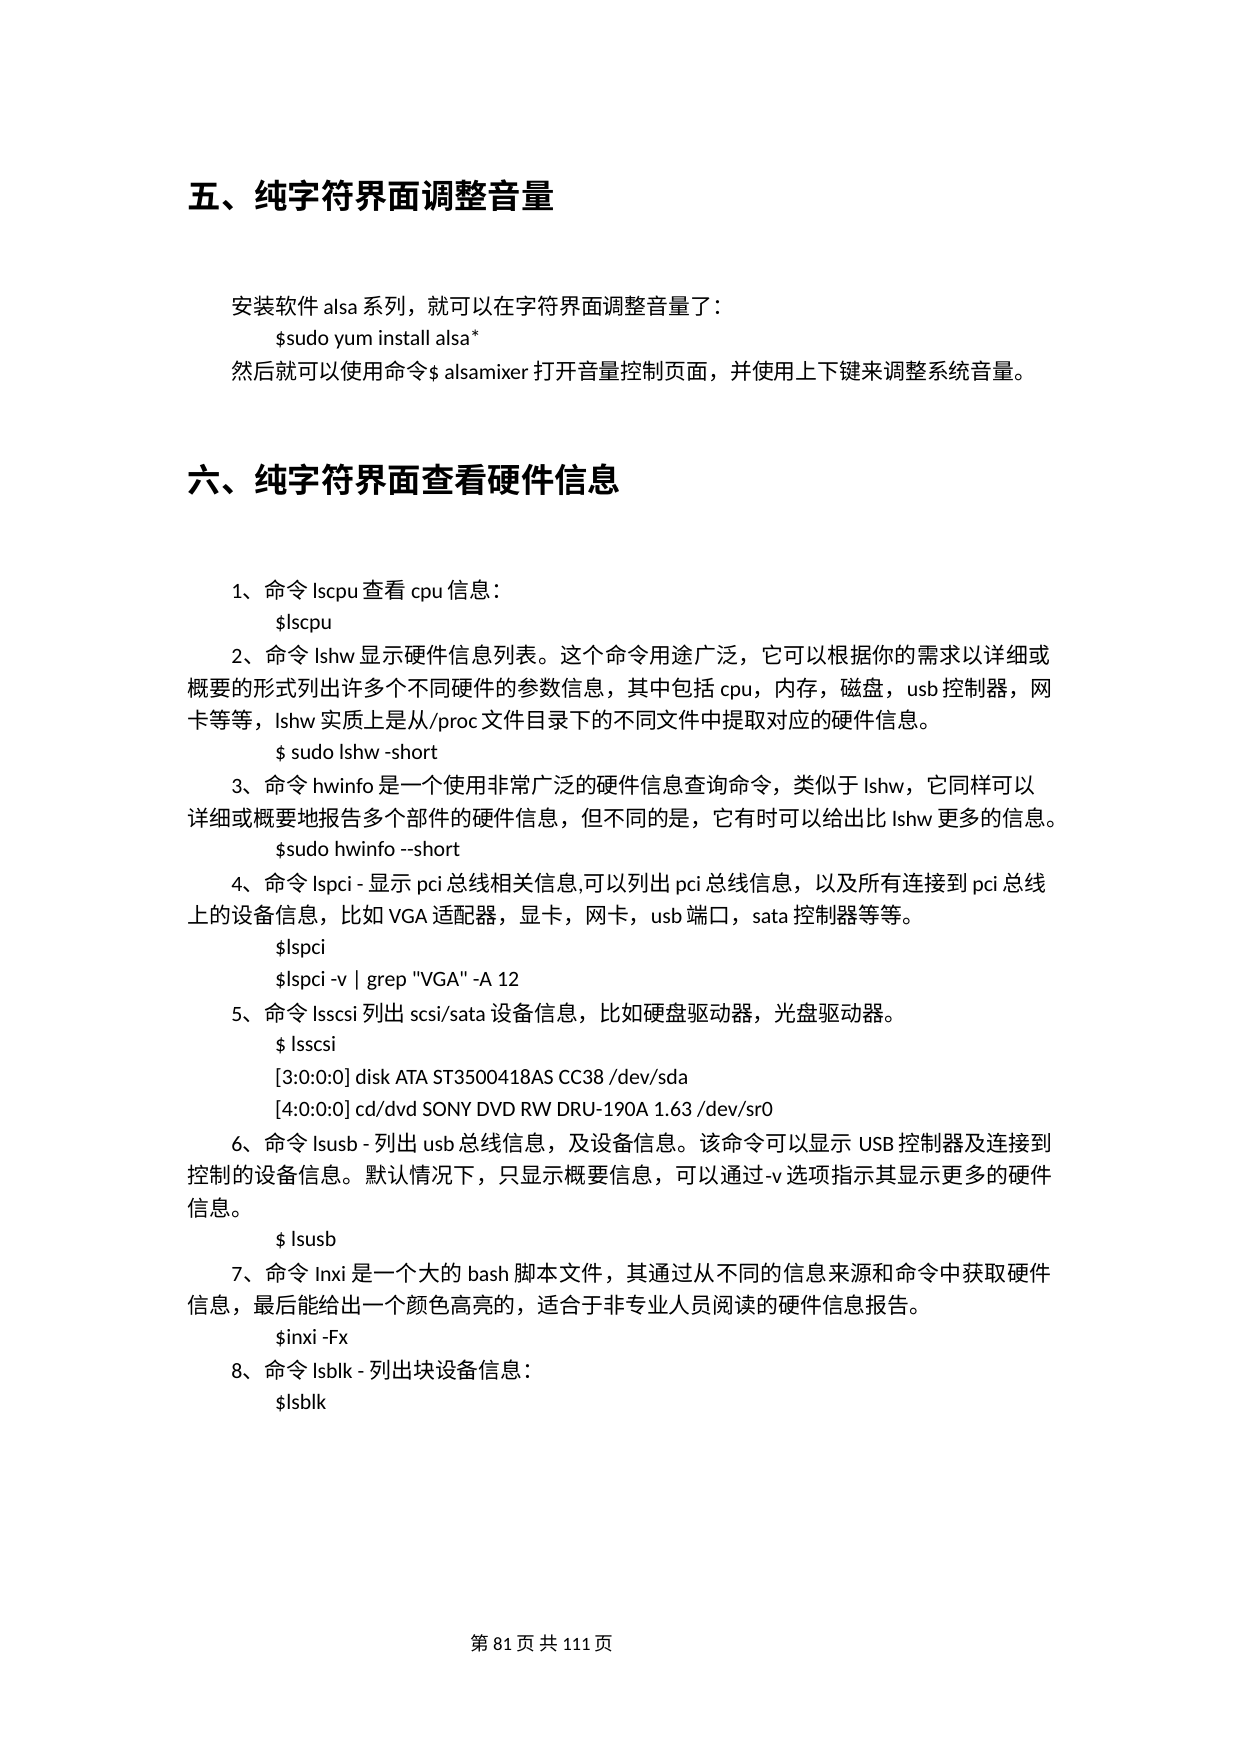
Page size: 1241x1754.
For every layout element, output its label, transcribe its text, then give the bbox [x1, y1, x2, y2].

text 5、命令lsscsi列出scsi/sata设备信息，比如硬盘驱动器，光盘驱动器。 [187, 995, 1053, 1028]
text $inxi -Fx [275, 1320, 1053, 1353]
text $sudo hwinfo --short [231, 833, 1053, 865]
text 6、命令lsusb - 列出usb总线信息，及设备信息。该命令可以显示USB控制器及连接到控制的设备信息。默认情况下，只显示概要信息，可以通过-v选项指示其显示更多的硬件信息。 [187, 1125, 1053, 1223]
text $lspci [187, 930, 1053, 963]
text $lspci -v | grep "VGA" -A 12 [187, 963, 1053, 995]
text 4、命令lspci - 显示pci总线相关信息,可以列出pci总线信息，以及所有连接到pci总线上的设备信息，比如VGA适配器，显卡，网卡，usb端口，sata控制器等等。 [187, 865, 1053, 930]
text $lsblk [187, 1385, 1053, 1418]
text [4:0:0:0] cd/dvd SONY DVD RW DRU-190A 1.63 /dev/sr0 [275, 1093, 1053, 1125]
text 安装软件alsa系列，就可以在字符界面调整音量了： [187, 289, 1053, 321]
text $sudo yum install alsa* [187, 321, 1053, 354]
text [3:0:0:0] disk ATA ST3500418AS CC38 /dev/sda [275, 1060, 1053, 1093]
text 3、命令hwinfo是一个使用非常广泛的硬件信息查询命令，类似于lshw，它同样可以详细或概要地报告多个部件的硬件信息，但不同的是，它有时可以给出比lshw更多的信息。 [187, 768, 1053, 833]
text 2、命令lshw显示硬件信息列表。这个命令用途广泛，它可以根据你的需求以详细或概要的形式列出许多个不同硬件的参数信息，其中包括cpu，内存，磁盘，usb控制器，网卡等等，lshw实质上是从/proc文件目录下的不同文件中提取对应的硬件信息。 [187, 638, 1053, 735]
text $ sudo lshw -short [187, 735, 1053, 768]
text $ lsusb [275, 1223, 1053, 1255]
text $lscpu [187, 605, 1053, 638]
text 7、命令Inxi是一个大的bash脚本文件，其通过从不同的信息来源和命令中获取硬件信息，最后能给出一个颜色高亮的，适合于非专业人员阅读的硬件信息报告。 [187, 1255, 1053, 1320]
subtitle 六、纯字符界面查看硬件信息 [187, 446, 1053, 511]
text 8、命令lsblk - 列出块设备信息： [187, 1353, 1053, 1385]
text 1、命令lscpu查看cpu信息： [187, 573, 1053, 605]
subtitle 五、纯字符界面调整音量 [187, 162, 1053, 227]
text $ lsscsi [275, 1028, 1053, 1060]
text 然后就可以使用命令$ alsamixer打开音量控制页面，并使用上下键来调整系统音量。 [187, 354, 1053, 386]
